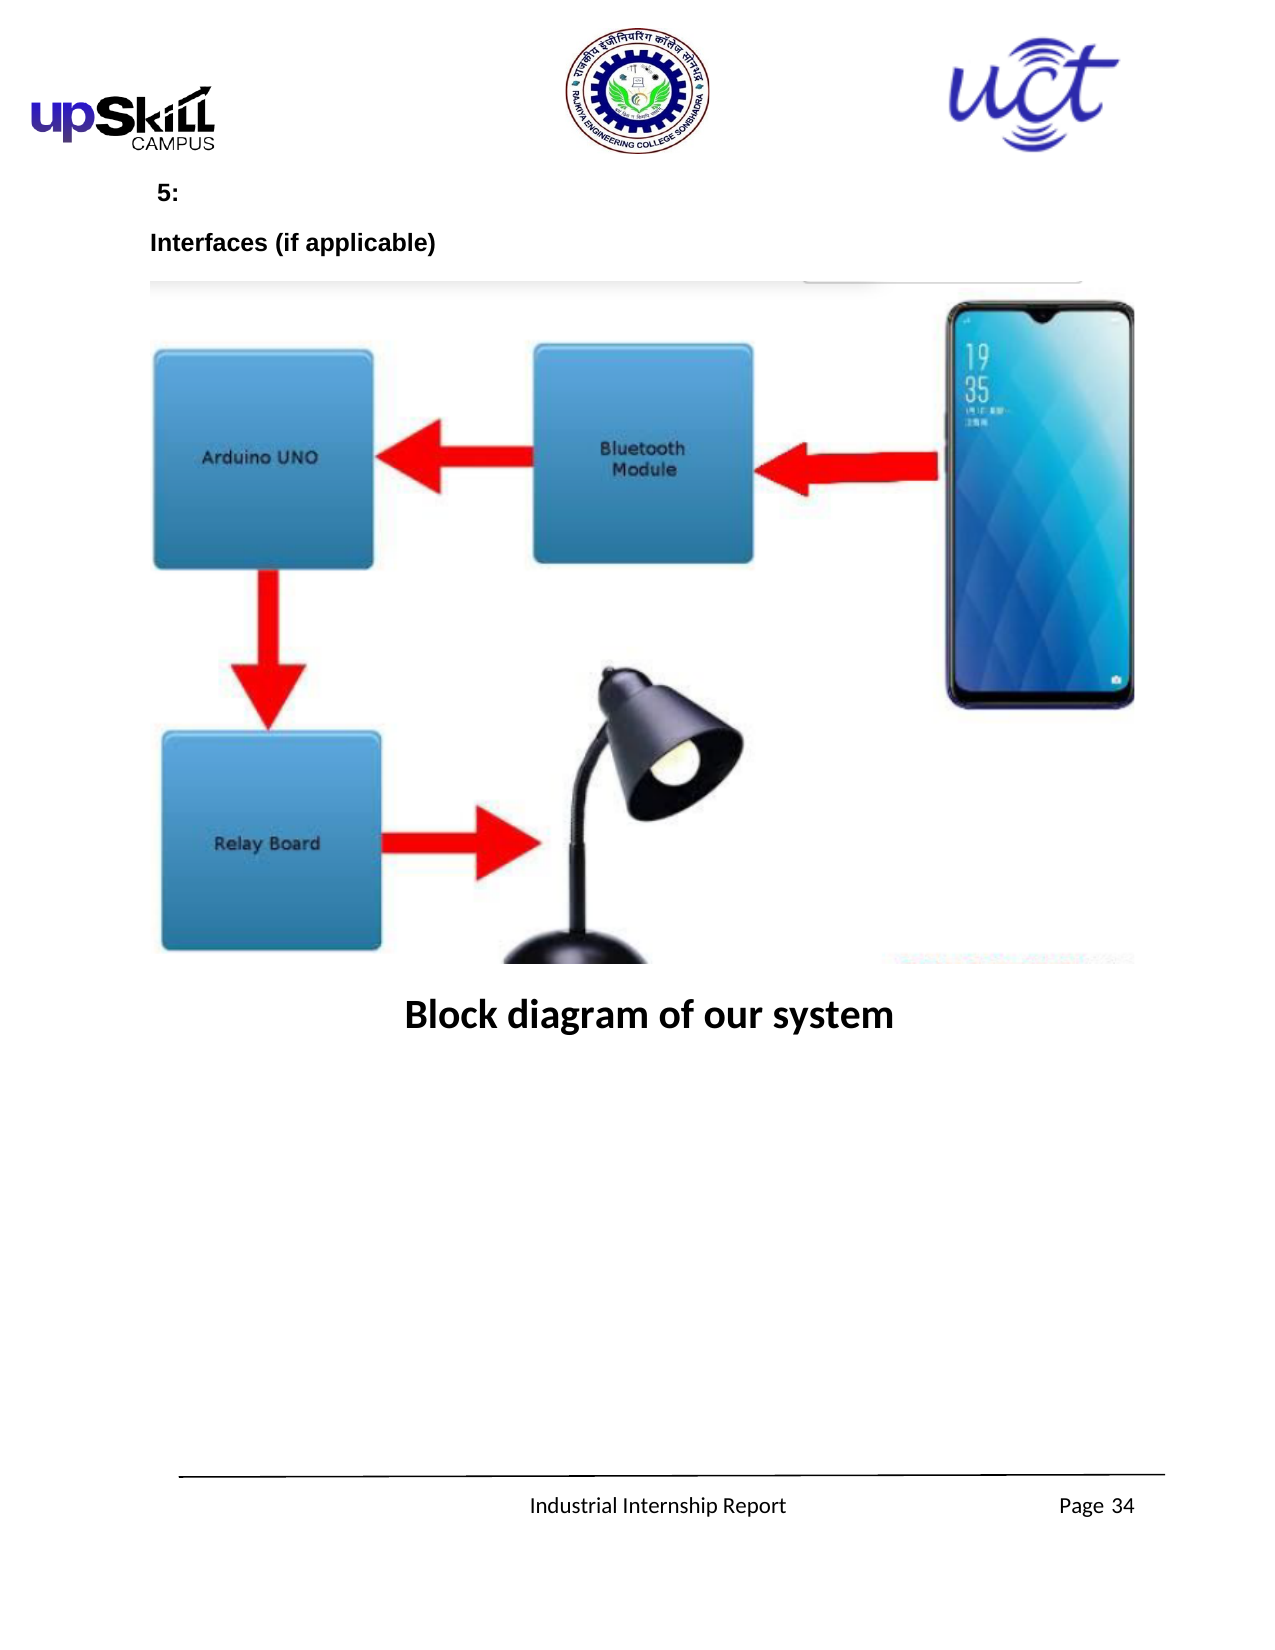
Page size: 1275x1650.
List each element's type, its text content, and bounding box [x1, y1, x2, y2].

subtitle 5: [150, 181, 1134, 206]
picture [150, 281, 1135, 964]
picture [946, 28, 1125, 154]
subtitle Interfaces (if applicable) [150, 231, 1134, 256]
picture [0, 73, 246, 154]
picture [565, 28, 710, 154]
text Block diagram of our system [150, 988, 1134, 1039]
